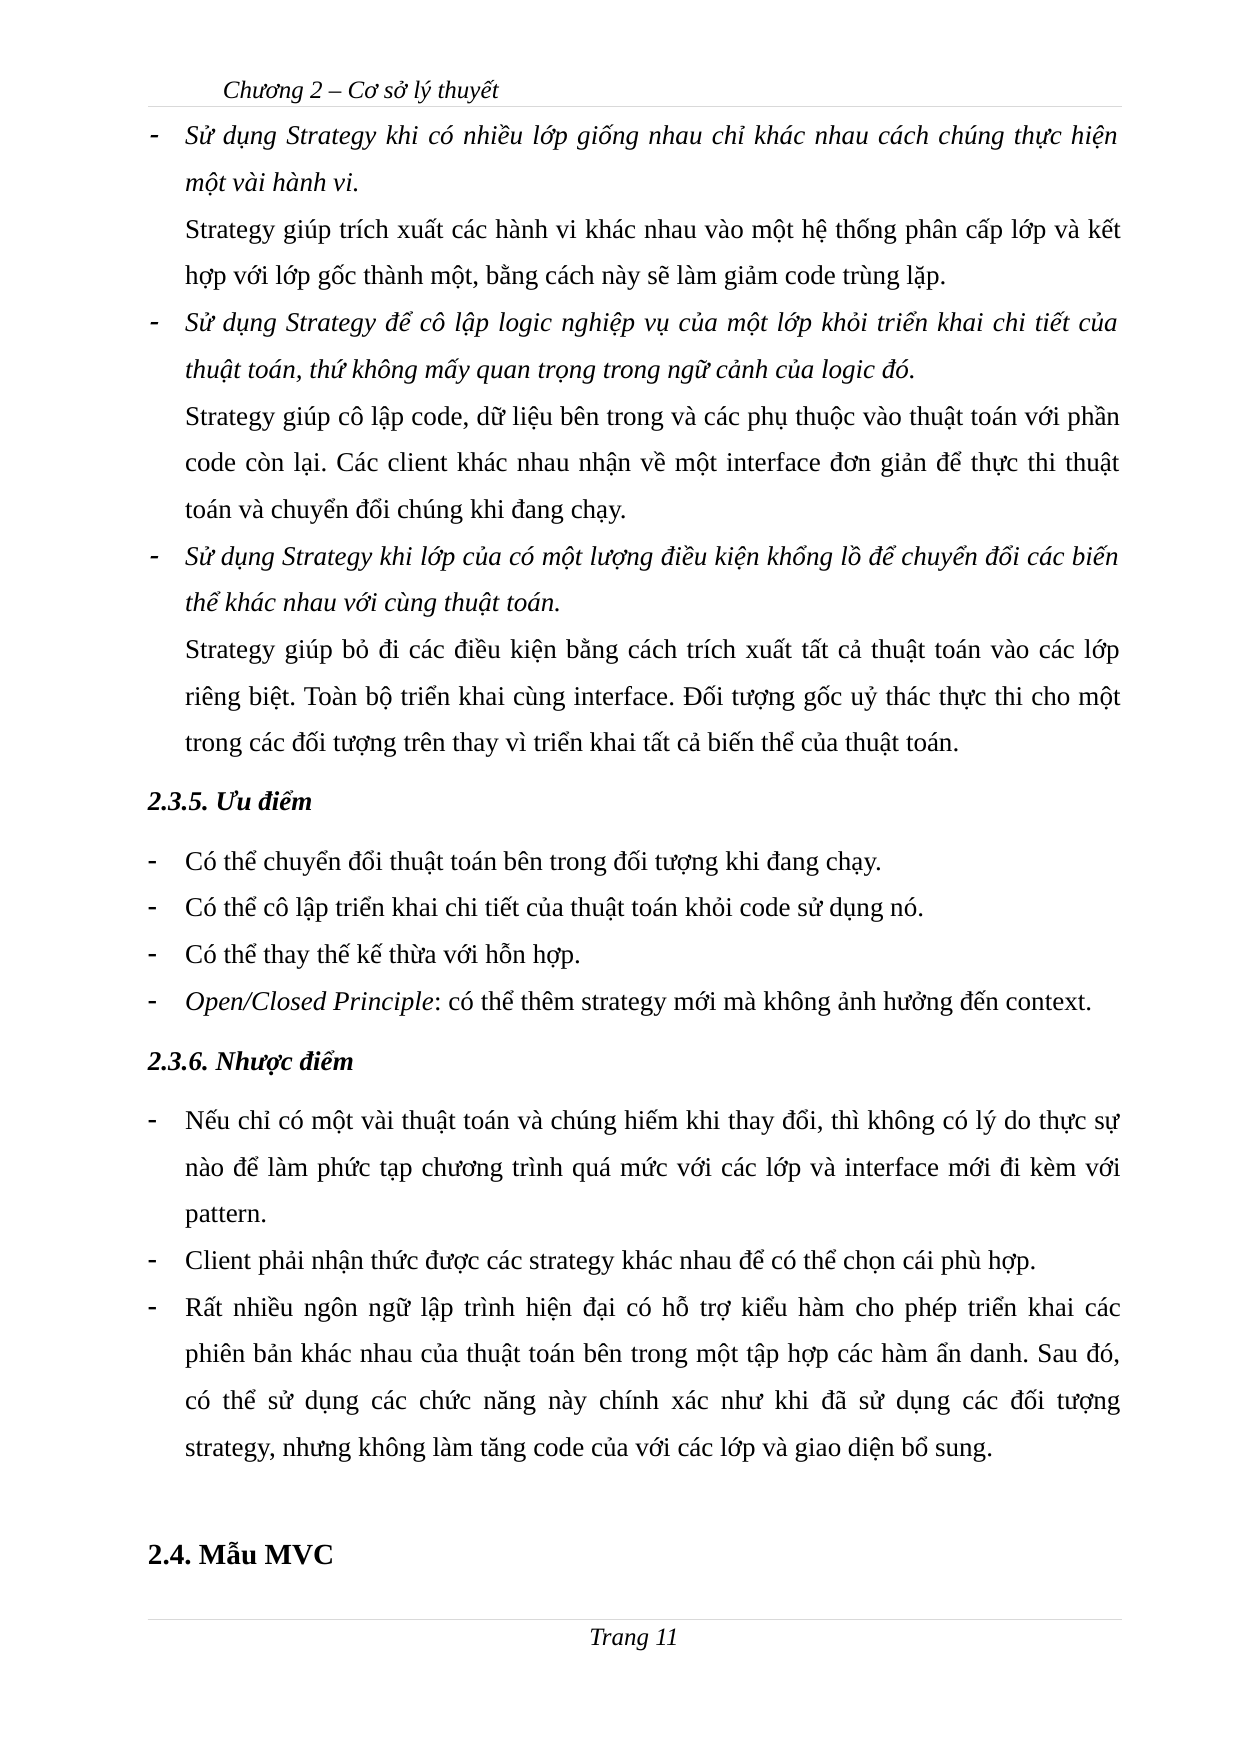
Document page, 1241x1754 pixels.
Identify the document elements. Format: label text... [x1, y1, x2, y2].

list Có thể thay thế kế thừa với hỗn hợp. [148, 938, 1122, 970]
list Strategy giúp bỏ đi các điều kiện bằng cách trích xuất tất cả thuật toán vào các lớp riêng biệt. Toàn bộ triển khai cùng interface. Đối tượng gốc uỷ thác thực thi cho một trong các đối tượng trên thay vì triển khai tất cả biến thể của thuật toán. [185, 633, 1122, 757]
subtitle Mẫu MVC [148, 1537, 1122, 1570]
list Client phải nhận thức được các strategy khác nhau để có thể chọn cái phù hợp. [148, 1244, 1122, 1275]
list Open/Closed Principle: có thể thêm strategy mới mà không ảnh hưởng đến context. [148, 985, 1122, 1017]
list Strategy giúp trích xuất các hành vi khác nhau vào một hệ thống phân cấp lớp và kết hợp với lớp gốc thành một, bằng cách này sẽ làm giảm code trùng lặp. [185, 213, 1122, 291]
text Nhược điểm [148, 1045, 1122, 1076]
list Sử dụng Strategy khi có nhiều lớp giống nhau chỉ khác nhau cách chúng thực hiện một vài hành vi. [148, 119, 1122, 197]
list Sử dụng Strategy khi lớp của có một lượng điều kiện khổng lồ để chuyển đổi các biến thể khác nhau với cùng thuật toán. [148, 539, 1122, 617]
text Ưu điểm [148, 786, 1122, 817]
list Có thể chuyển đổi thuật toán bên trong đối tượng khi đang chạy. [148, 845, 1122, 876]
list Nếu chỉ có một vài thuật toán và chúng hiếm khi thay đổi, thì không có lý do thực sự nào để làm phức tạp chương trình quá mức với các lớp và interface mới đi kèm với pattern. [148, 1104, 1122, 1228]
list Có thể cô lập triển khai chi tiết của thuật toán khỏi code sử dụng nó. [148, 892, 1122, 923]
list Sử dụng Strategy để cô lập logic nghiệp vụ của một lớp khỏi triển khai chi tiết của thuật toán, thứ không mấy quan trọng trong ngữ cảnh của logic đó. [148, 306, 1122, 384]
list Strategy giúp cô lập code, dữ liệu bên trong và các phụ thuộc vào thuật toán với phần code còn lại. Các client khác nhau nhận về một interface đơn giản để thực thi thuật toán và chuyển đổi chúng khi đang chạy. [185, 399, 1122, 524]
list Rất nhiều ngôn ngữ lập trình hiện đại có hỗ trợ kiểu hàm cho phép triển khai các phiên bản khác nhau của thuật toán bên trong một tập hợp các hàm ẩn danh. Sau đó, có thể sử dụng các chức năng này chính xác như khi đã sử dụng các đối tượng strategy, nhưng không làm tăng code của với các lớp và giao diện bổ sung. [148, 1291, 1122, 1462]
